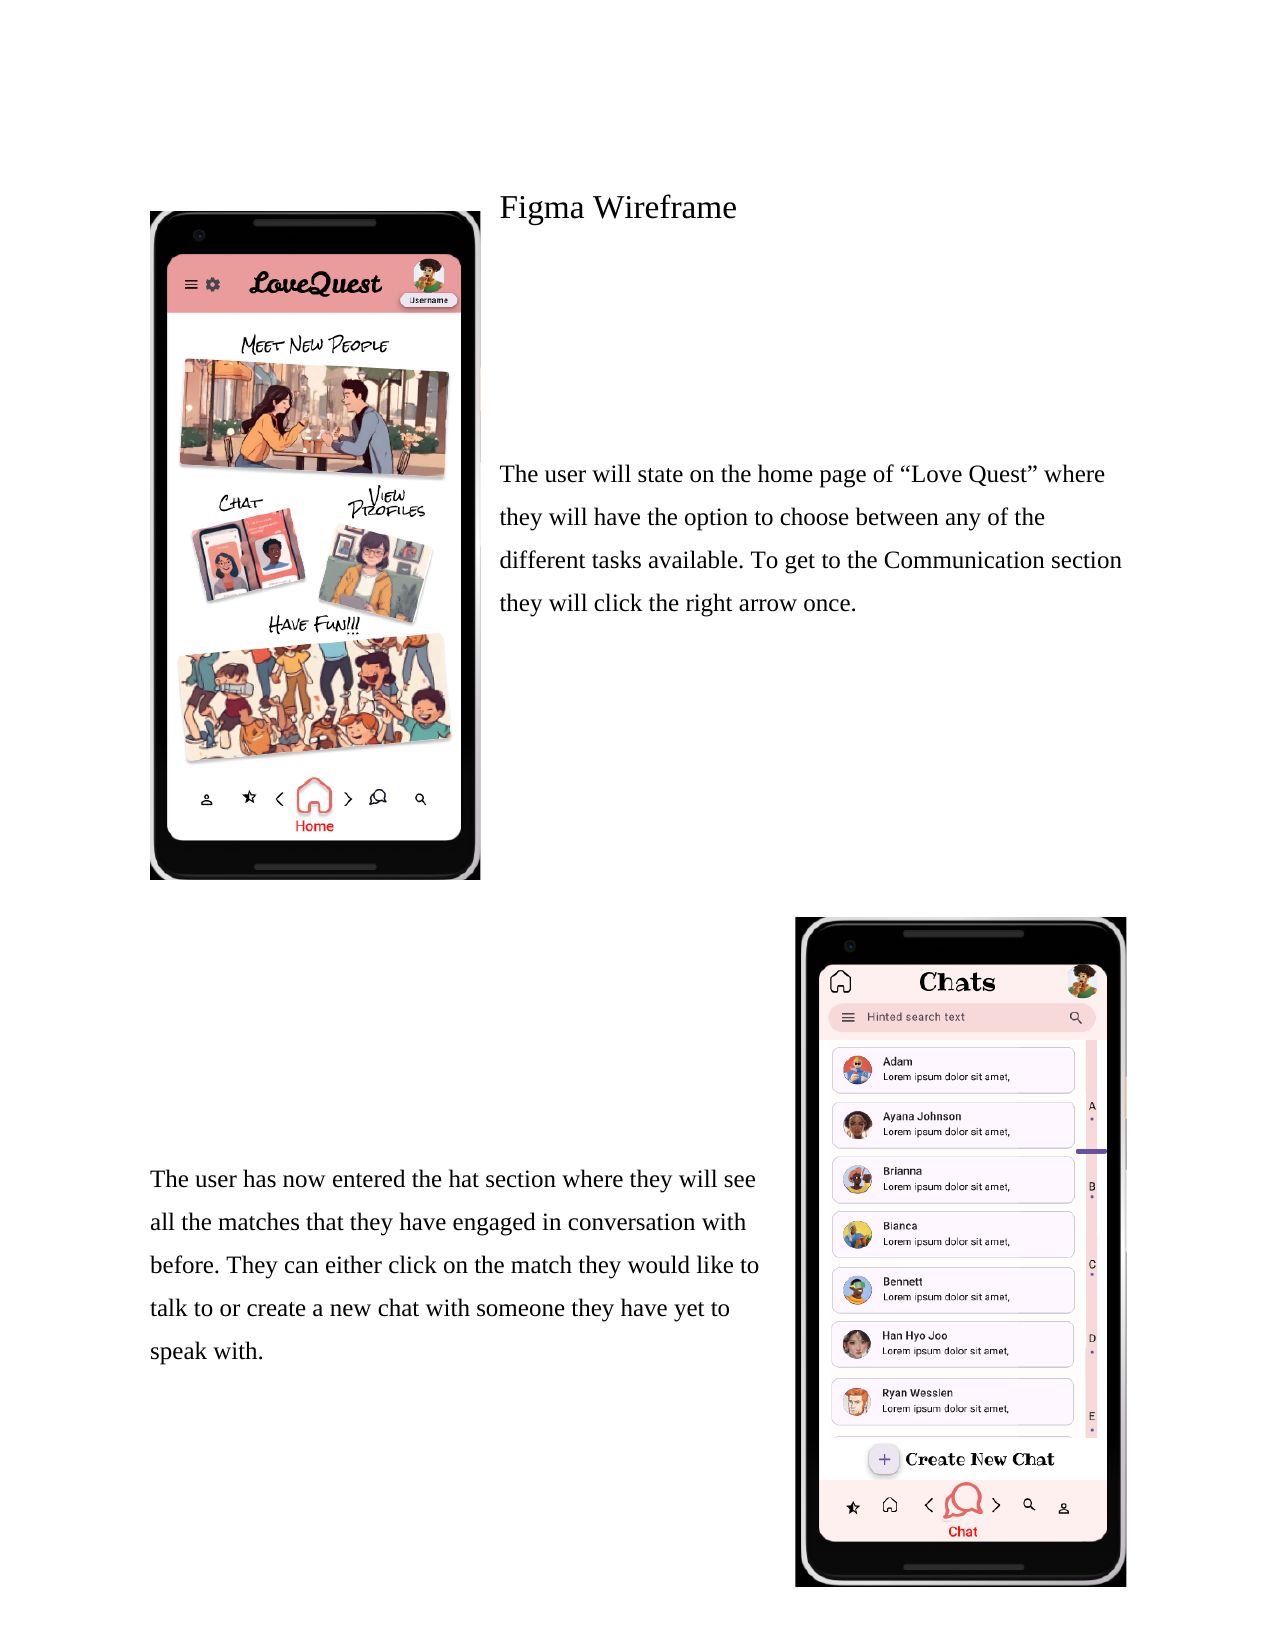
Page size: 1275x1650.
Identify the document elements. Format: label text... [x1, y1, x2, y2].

picture [150, 211, 481, 880]
text The user has now entered the hat section where they will see all the matches that they have engaged in conversation with before. They can either click on the match they would like to talk to or create a new chat with someone they have yet to speak with. [150, 1164, 795, 1365]
subtitle Figma Wireframe [150, 187, 1125, 226]
picture [795, 917, 1127, 1587]
text The user will state on the home page of “Love Quest” where they will have the option to choose between any of the different tasks available. To get to the Communication section they will click the right arrow once. [481, 459, 1125, 617]
